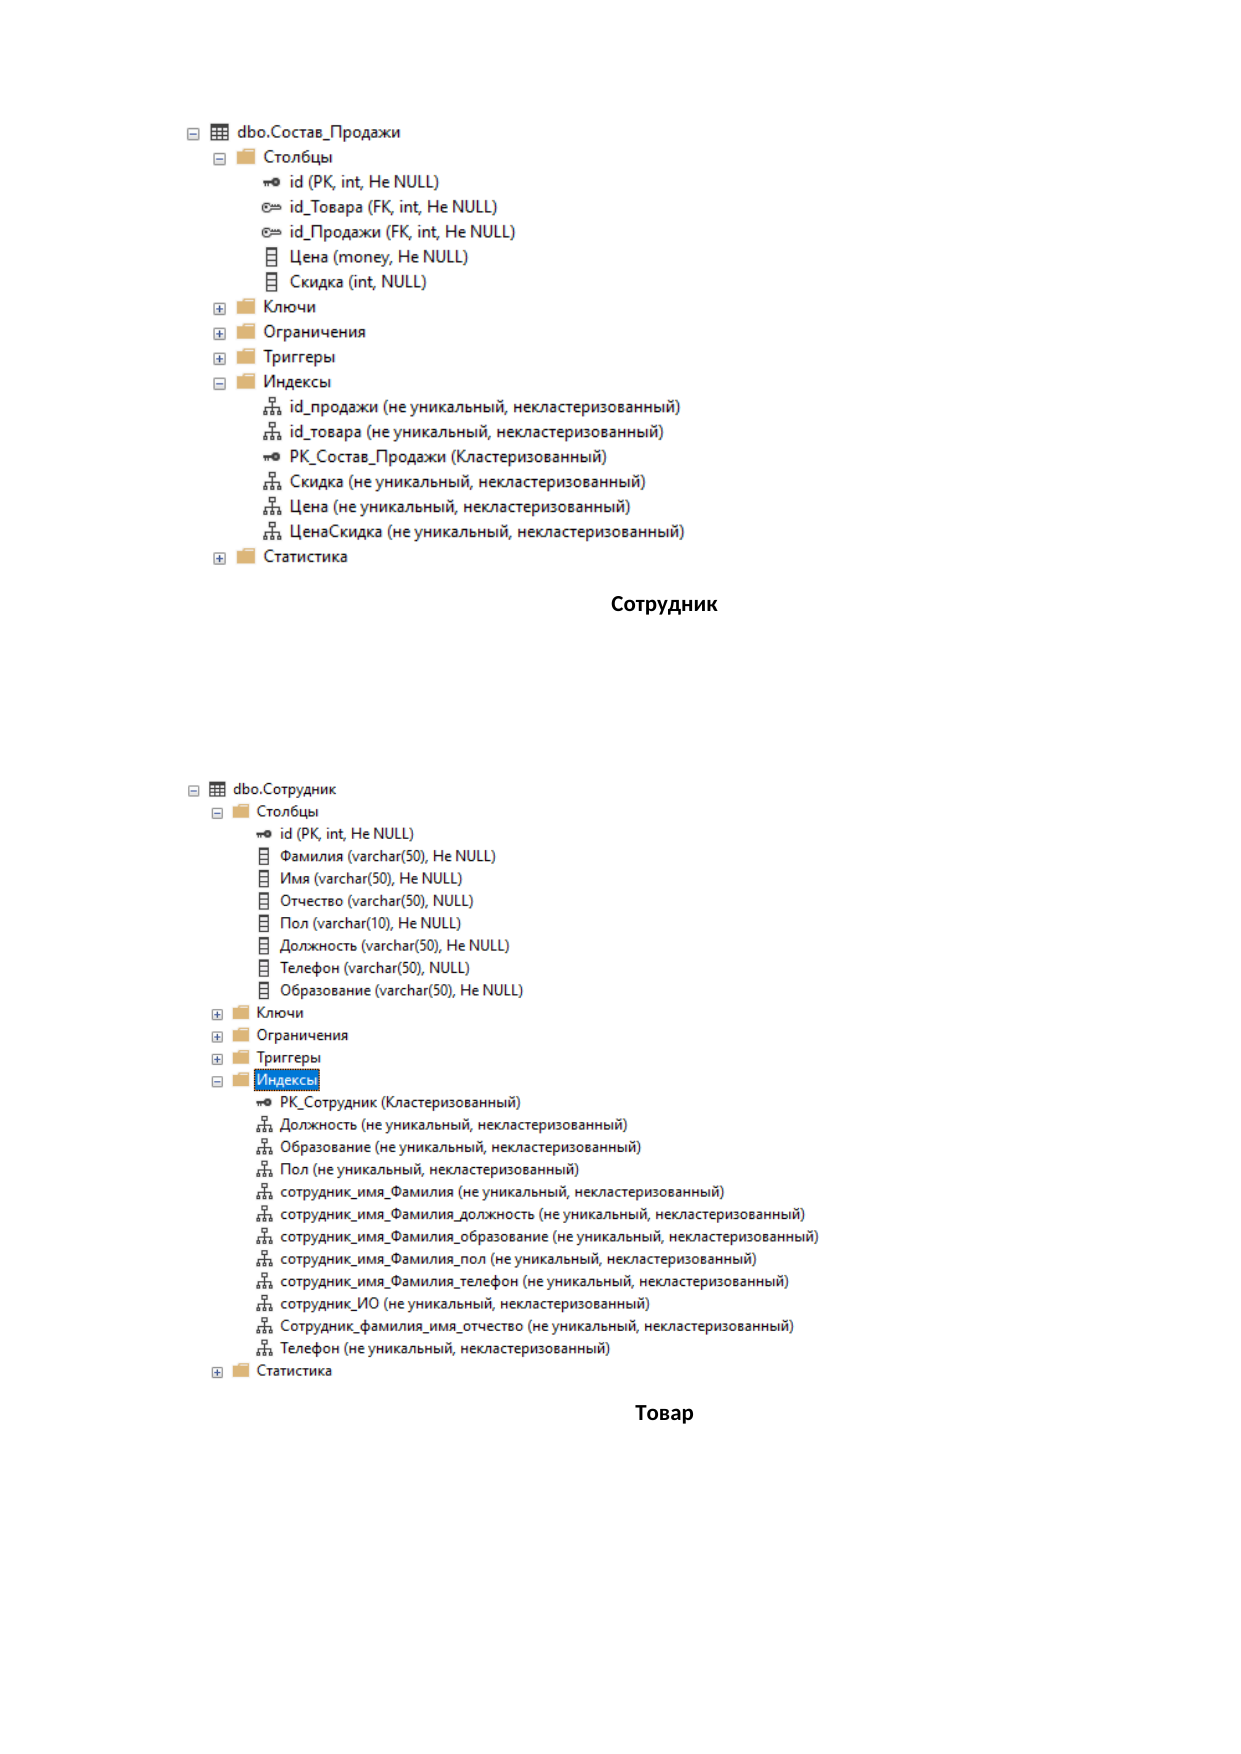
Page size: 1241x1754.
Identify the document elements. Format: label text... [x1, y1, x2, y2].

text Сотрудник [177, 589, 1152, 617]
picture [177, 776, 893, 1380]
picture [177, 118, 832, 571]
text Товар [177, 1398, 1152, 1427]
